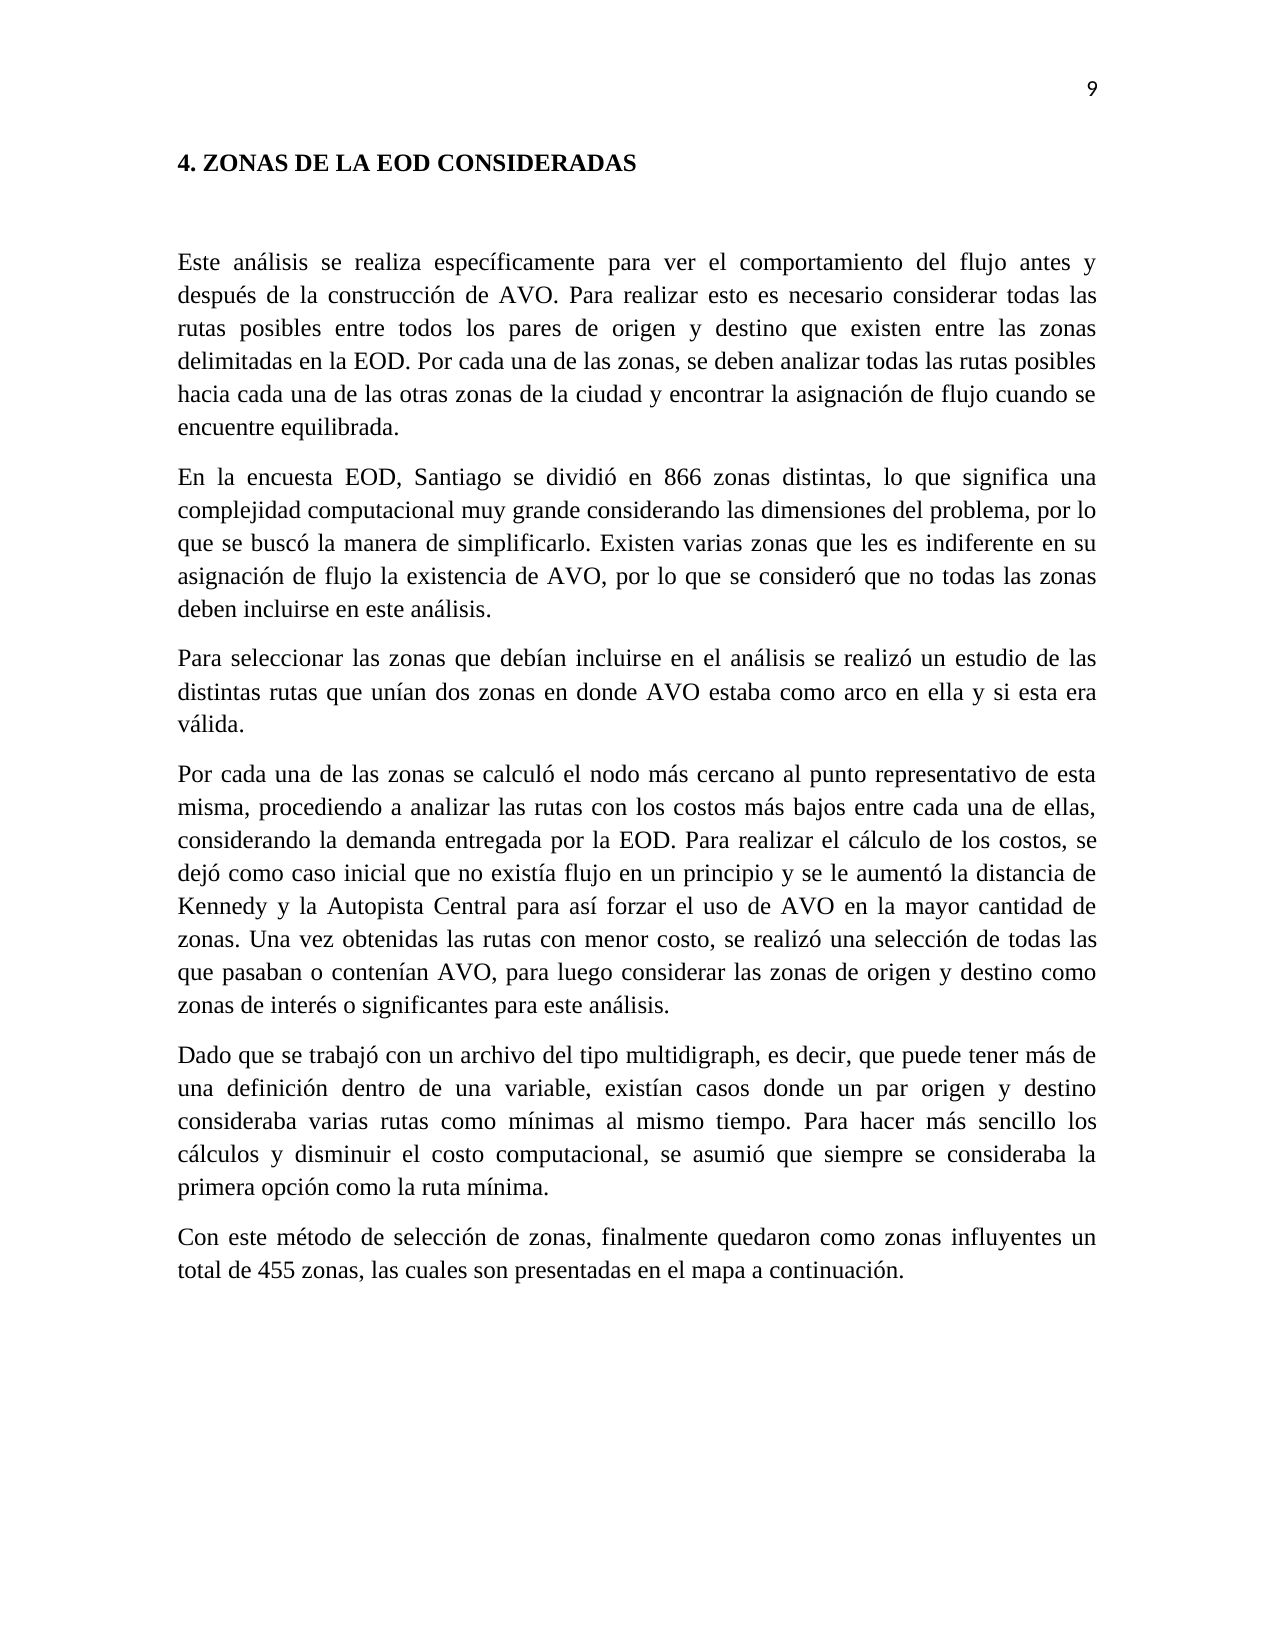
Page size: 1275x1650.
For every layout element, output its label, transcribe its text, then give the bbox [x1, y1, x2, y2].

text Dado que se trabajó con un archivo del tipo multidigraph, es decir, que puede tener más de una definición dentro de una variable, existían casos donde un par origen y destino consideraba varias rutas como mínimas al mismo tiempo. Para hacer más sencillo los cálculos y disminuir el costo computacional, se asumió que siempre se consideraba la primera opción como la ruta mínima. [177, 1040, 1098, 1201]
text En la encuesta EOD, Santiago se dividió en 866 zonas distintas, lo que significa una complejidad computacional muy grande considerando las dimensiones del problema, por lo que se buscó la manera de simplificarlo. Existen varias zonas que les es indiferente en su asignación de flujo la existencia de AVO, por lo que se consideró que no todas las zonas deben incluirse en este análisis. [177, 462, 1098, 623]
text 4. ZONAS DE LA EOD CONSIDERADAS [177, 148, 1098, 176]
text Por cada una de las zonas se calculó el nodo más cercano al punto representativo de esta misma, procediendo a analizar las rutas con los costos más bajos entre cada una de ellas, considerando la demanda entregada por la EOD. Para realizar el cálculo de los costos, se dejó como caso inicial que no existía flujo en un principio y se le aumentó la distancia de Kennedy y la Autopista Central para así forzar el uso de AVO en la mayor cantidad de zonas. Una vez obtenidas las rutas con menor costo, se realizó una selección de todas las que pasaban o contenían AVO, para luego considerar las zonas de origen y destino como zonas de interés o significantes para este análisis. [177, 759, 1098, 1019]
text Con este método de selección de zonas, finalmente quedaron como zonas influyentes un total de 455 zonas, las cuales son presentadas en el mapa a continuación. [177, 1222, 1098, 1284]
text Para seleccionar las zonas que debían incluirse en el análisis se realizó un estudio de las distintas rutas que unían dos zonas en donde AVO estaba como arco en ella y si esta era válida. [177, 643, 1098, 738]
text Este análisis se realiza específicamente para ver el comportamiento del flujo antes y después de la construcción de AVO. Para realizar esto es necesario considerar todas las rutas posibles entre todos los pares de origen y destino que existen entre las zonas delimitadas en la EOD. Por cada una de las zonas, se deben analizar todas las rutas posibles hacia cada una de las otras zonas de la ciudad y encontrar la asignación de flujo cuando se encuentre equilibrada. [177, 247, 1098, 441]
